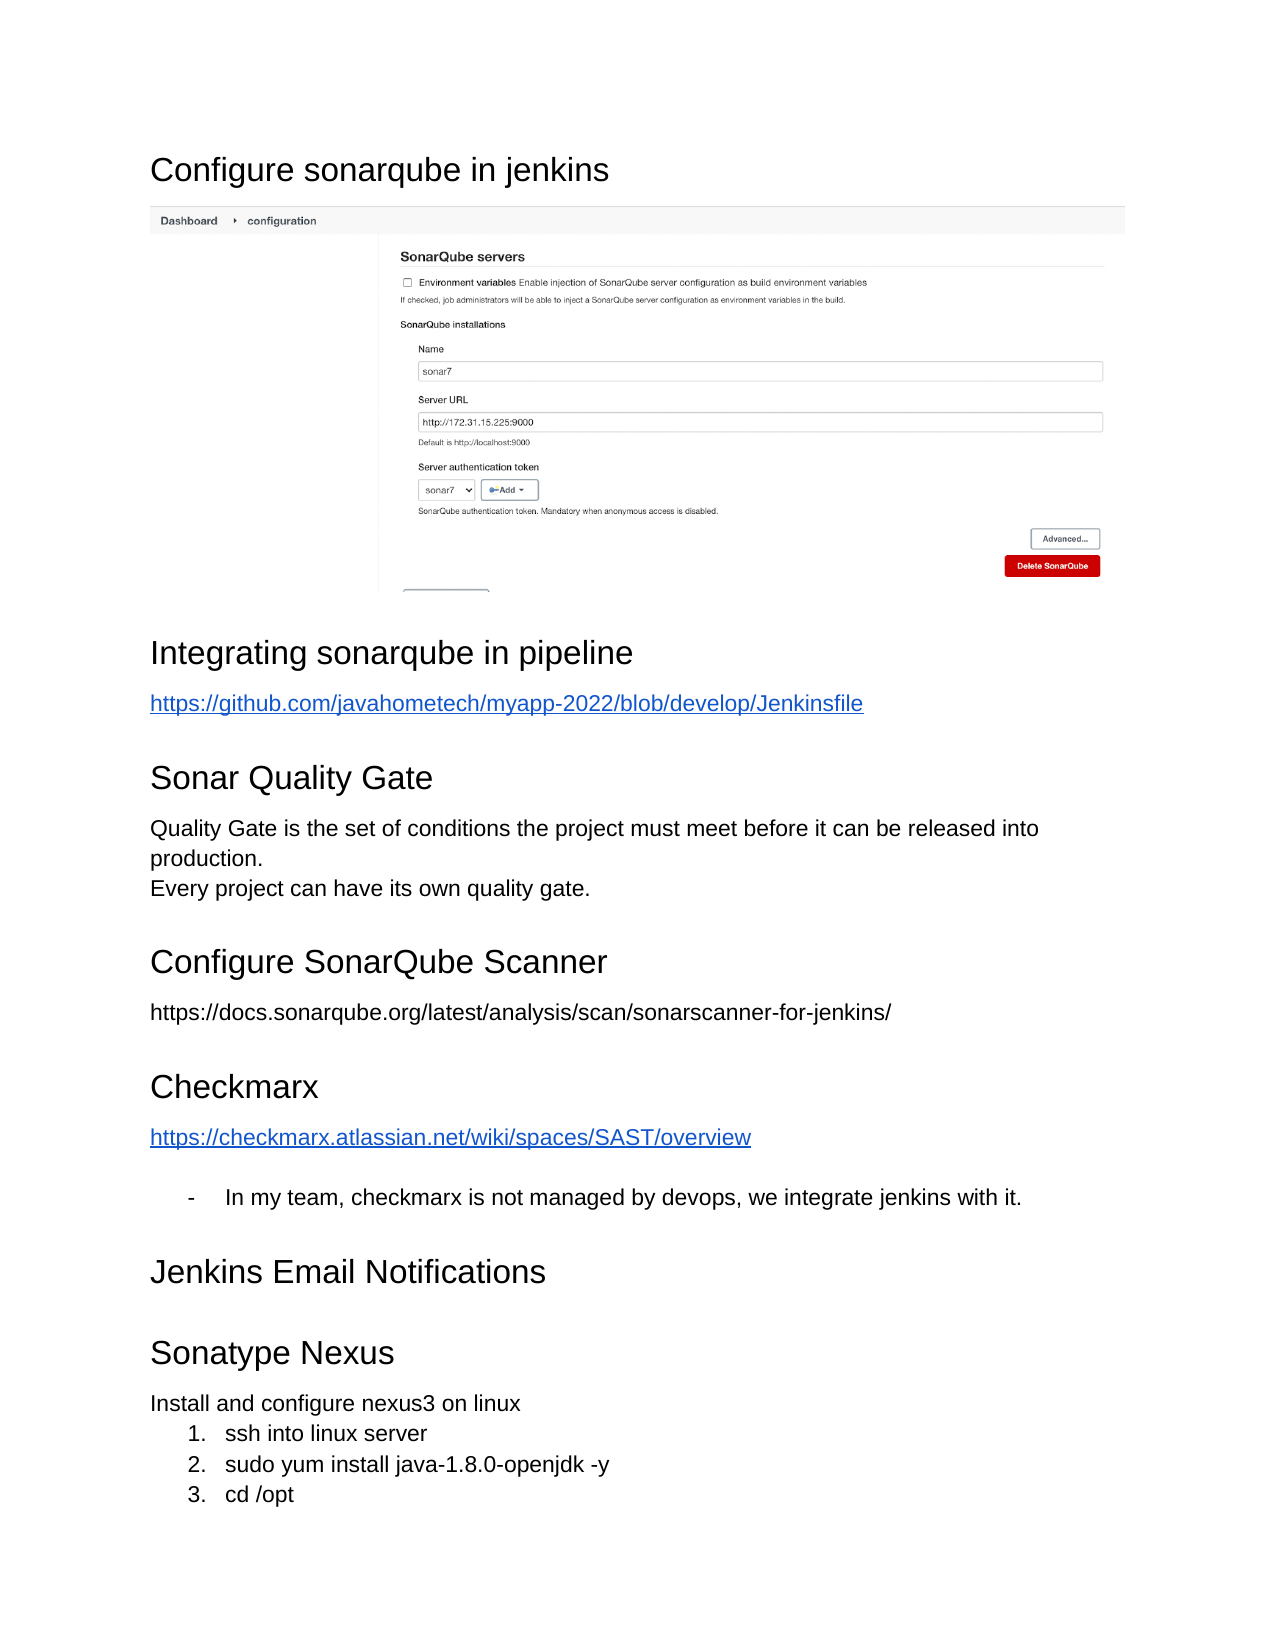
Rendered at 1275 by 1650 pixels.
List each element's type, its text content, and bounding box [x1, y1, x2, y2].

list sudo yum install java-1.8.0-openjdk -y [187, 1451, 1125, 1477]
list ssh into linux server [187, 1420, 1125, 1447]
text https://checkmarx.atlassian.net/wiki/spaces/SAST/overview [150, 1124, 1125, 1150]
text https://docs.sonarqube.org/latest/analysis/scan/sonarscanner-for-jenkins/ [150, 999, 1125, 1026]
subtitle Checkmarx [150, 1067, 1125, 1105]
text Quality Gate is the set of conditions the project must meet before it can be released into production. [150, 814, 1125, 871]
subtitle Sonatype Nexus [150, 1333, 1125, 1372]
subtitle Sonar Quality Gate [150, 758, 1125, 796]
text Every project can have its own quality gate. [150, 875, 1125, 901]
text https://github.com/javahometech/myapp-2022/blob/develop/Jenkinsfile [150, 690, 1125, 716]
subtitle Jenkins Email Notifications [150, 1252, 1125, 1290]
list cd /opt [187, 1481, 1125, 1507]
subtitle Configure sonarqube in jenkins [150, 150, 1125, 188]
list In my team, checkmarx is not managed by devops, we integrate jenkins with it. [187, 1184, 1125, 1210]
subtitle Configure SonarQube Scanner [150, 943, 1125, 981]
picture [150, 206, 1125, 592]
text Install and configure nexus3 on linux [150, 1390, 1125, 1416]
subtitle Integrating sonarqube in pipeline [150, 633, 1125, 672]
